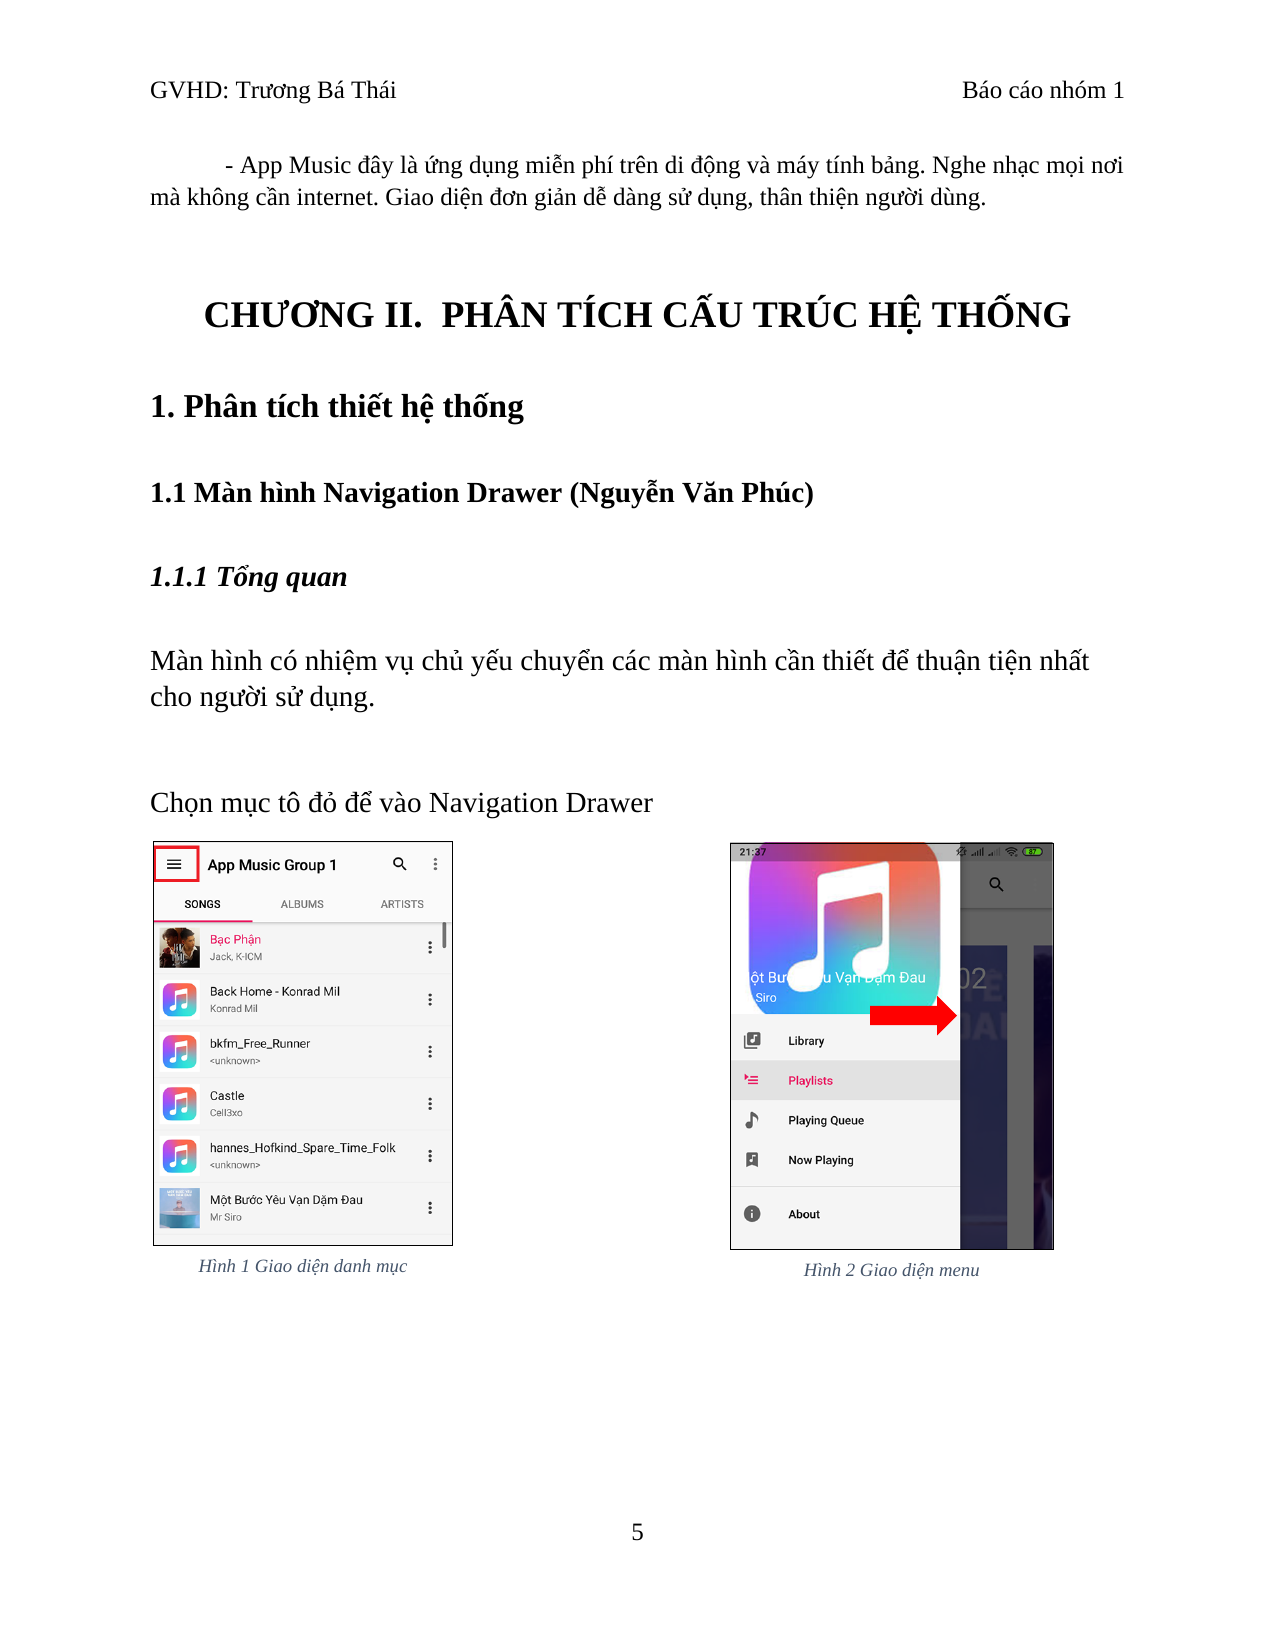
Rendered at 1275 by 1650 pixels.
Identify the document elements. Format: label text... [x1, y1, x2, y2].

text - App Music đây là ứng dụng miễn phí trên di động và máy tính bảng. Nghe nhạc mọi nơi mà không cần internet. Giao diện đơn giản dễ dàng sử dụng, thân thiện người dùng. [150, 150, 1125, 211]
picture [154, 842, 452, 1245]
subtitle CHƯƠNG II. PHÂN TÍCH CẤU TRÚC HỆ THỐNG [150, 292, 1125, 335]
text Màn hình có nhiệm vụ chủ yếu chuyển các màn hình cần thiết để thuận tiện nhất cho người sử dụng. [150, 643, 1125, 713]
picture [731, 844, 1053, 1249]
subtitle 1.1.1 Tổng quan [150, 559, 1125, 593]
subtitle 1. Phân tích thiết hệ thống [150, 387, 1125, 425]
subtitle 1.1 Màn hình Navigation Drawer (Nguyễn Văn Phúc) [150, 476, 1125, 509]
text Chọn mục tô đỏ để vào Navigation Drawer [150, 785, 1125, 819]
